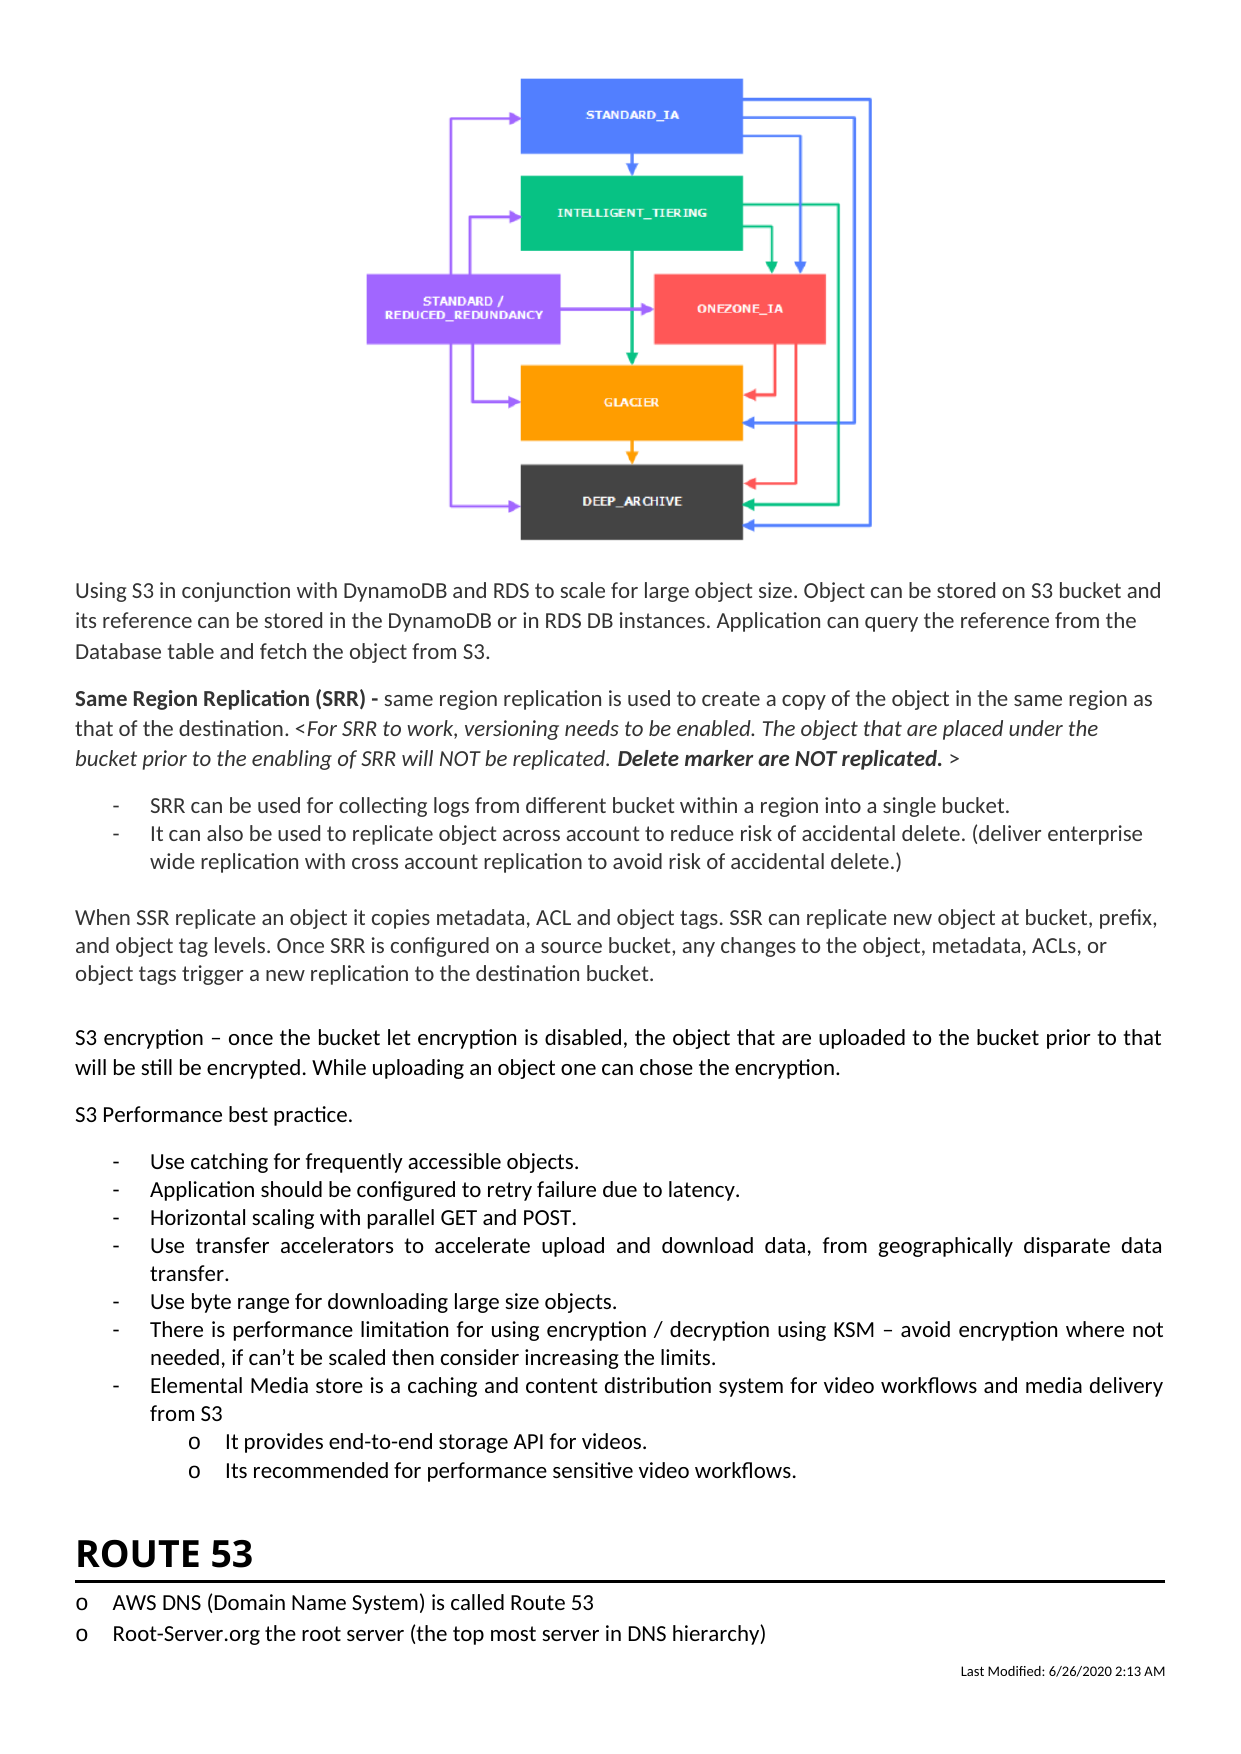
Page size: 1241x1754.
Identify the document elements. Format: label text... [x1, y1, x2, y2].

text Using S3 in conjunction with DynamoDB and RDS to scale for large object size. Object can be stored on S3 bucket and its reference can be stored in the DynamoDB or in RDS DB instances. Application can query the reference from the Database table and fetch the object from S3. [75, 576, 1165, 665]
subtitle Route 53 [75, 1527, 1165, 1580]
picture [349, 75, 891, 558]
list Use byte range for downloading large size objects. [112, 1287, 1165, 1315]
list SRR can be used for collecting logs from different bucket within a region into a single bucket. [112, 791, 1165, 819]
list Use transfer accelerators to accelerate upload and download data, from geographically disparate data transfer. [112, 1231, 1165, 1287]
text When SSR replicate an object it copies metadata, ACL and object tags. SSR can replicate new object at bucket, prefix, and object tag levels. Once SRR is configured on a source bucket, any changes to the object, metadata, ACLs, or object tags trigger a new replication to the destination bucket. [75, 903, 1165, 987]
list It provides end-to-end storage API for videos. [187, 1427, 1165, 1456]
list Horizontal scaling with parallel GET and POST. [112, 1203, 1165, 1231]
text Same Region Replication (SRR) - same region replication is used to create a copy of the object in the same region as that of the destination. <For SRR to work, versioning needs to be enabled. The object that are placed under the bucket prior to the enabling of SRR will NOT be replicated. Delete marker are NOT replicated. > [75, 684, 1165, 772]
list Root-Server.org the root server (the top most server in DNS hierarchy) [75, 1619, 1165, 1648]
list Application should be configured to retry failure due to latency. [112, 1175, 1165, 1203]
list There is performance limitation for using encryption / decryption using KSM – avoid encryption where not needed, if can’t be scaled then consider increasing the limits. [112, 1315, 1165, 1371]
list Use catching for frequently accessible objects. [112, 1147, 1165, 1175]
list Elemental Media store is a caching and content distribution system for video workflows and media delivery from S3 [112, 1371, 1165, 1427]
list Its recommended for performance sensitive video workflows. [187, 1456, 1165, 1486]
text S3 encryption – once the bucket let encryption is disabled, the object that are uploaded to the bucket prior to that will be still be encrypted. While uploading an object one can chose the encryption. [75, 1023, 1165, 1081]
text S3 Performance best practice. [75, 1100, 1165, 1128]
list AWS DNS (Domain Name System) is called Route 53 [75, 1588, 1165, 1617]
list It can also be used to replicate object across account to reduce risk of accidental delete. (deliver enterprise wide replication with cross account replication to avoid risk of accidental delete.) [112, 819, 1165, 875]
